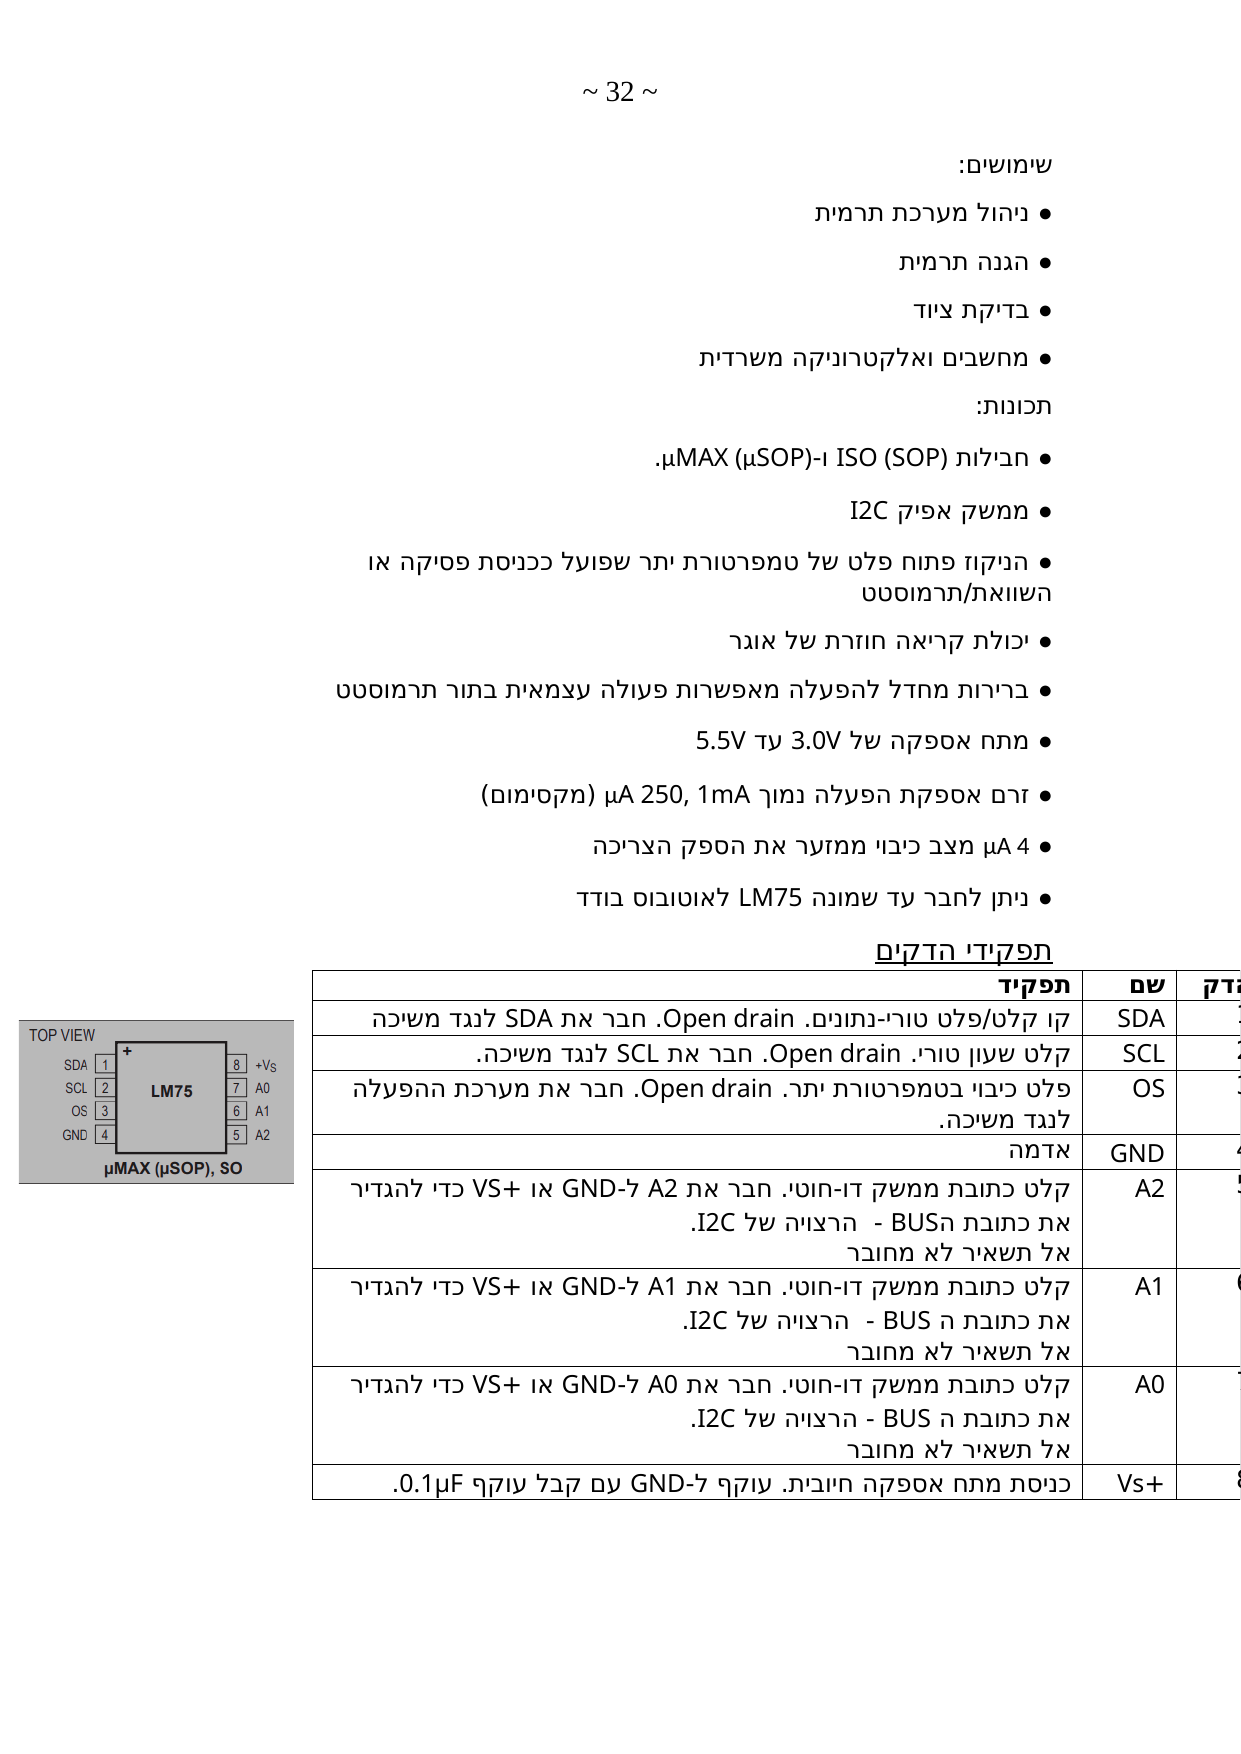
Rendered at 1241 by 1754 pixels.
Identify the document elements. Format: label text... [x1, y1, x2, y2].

table_cell 8 [1177, 1465, 1240, 1499]
table_cell GND [1083, 1135, 1176, 1169]
text ● הגנה תרמית [187, 246, 1053, 276]
table_cell A2 [1083, 1170, 1176, 1268]
text ● ניהול מערכת תרמית [187, 198, 1053, 227]
table_cell קלט כתובת ממשק דו-חוטי. חבר את A1 ל-GND או +VS כדי להגדיר את כתובת ה BUS - הרצויה של I2C. אל תשאיר לא מחובר [313, 1269, 1082, 1366]
table_cell כניסת מתח אספקה ​​חיובית. עוקף ל-GND עם קבל עוקף 0.1µF. [313, 1465, 1082, 1499]
table_cell A0 [1083, 1367, 1176, 1464]
text שימושים: [187, 150, 1053, 179]
table_cell SCL [1083, 1036, 1176, 1070]
table_cell 2 [1177, 1036, 1240, 1070]
text ● μA 4 מצב כיבוי ממזער את הספק הצריכה [187, 830, 1053, 860]
text ● ממשק אפיק I2C [187, 493, 1053, 527]
picture [18, 1020, 294, 1184]
table_cell 6 [1177, 1269, 1240, 1366]
table_header הדק [1177, 971, 1240, 1000]
table_cell A1 [1083, 1269, 1176, 1366]
text ● מתח אספקה ​​של 3.0V עד 5.5V [187, 723, 1053, 757]
table_cell קלט שעון טורי. Open drain. חבר את SCL לנגד משיכה. [313, 1036, 1082, 1070]
table_cell קלט כתובת ממשק דו-חוטי. חבר את A2 ל-GND או +VS כדי להגדיר את כתובת הBUS - הרצויה של I2C. אל תשאיר לא מחובר [313, 1170, 1082, 1268]
table_cell 7 [1177, 1367, 1240, 1464]
table_cell 3 [1177, 1071, 1240, 1134]
text ● בדיקת ציוד [187, 295, 1053, 324]
table_cell פלט כיבוי בטמפרטורת יתר. Open drain. חבר את מערכת ההפעלה לנגד משיכה. [313, 1071, 1082, 1134]
table_cell 1 [1177, 1001, 1240, 1035]
text ● יכולת קריאה חוזרת של אוגר [187, 626, 1053, 656]
text ● ניתן לחבר עד שמונה LM75 לאוטובוס בודד [187, 879, 1053, 913]
table_header שם [1083, 971, 1176, 1000]
table_cell SDA [1083, 1001, 1176, 1035]
subtitle תפקידי הדקים [187, 933, 1053, 967]
text תכונות: [187, 391, 1053, 421]
text ● ברירות מחדל להפעלה מאפשרות פעולה עצמאית בתור תרמוסטט [187, 674, 1053, 704]
table_header תפקיד [313, 971, 1082, 1000]
table_cell קלט כתובת ממשק דו-חוטי. חבר את A0 ל-GND או +VS כדי להגדיר את כתובת ה BUS - הרצויה של I2C. אל תשאיר לא מחובר [313, 1367, 1082, 1464]
text ● חבילות ISO (SOP) ו-μMAX (μSOP). [187, 439, 1053, 474]
table_cell +Vs [1083, 1465, 1176, 1499]
table_cell אדמה [313, 1135, 1082, 1169]
text ● הניקוז פתוח פלט של טמפרטורת יתר שפועל ככניסת פסיקה או השוואת/תרמוסטט [187, 546, 1053, 607]
table_cell קו קלט/פלט טורי-נתונים. Open drain. חבר את SDA לנגד משיכה [313, 1001, 1082, 1035]
text ● מחשבים ואלקטרוניקה משרדית [187, 343, 1053, 372]
text ● זרם אספקת הפעלה נמוך μA 250, 1mA (מקסימום) [187, 776, 1053, 810]
table_cell 4 [1177, 1135, 1240, 1169]
table_cell OS [1083, 1071, 1176, 1134]
table_cell 5 [1177, 1170, 1240, 1268]
